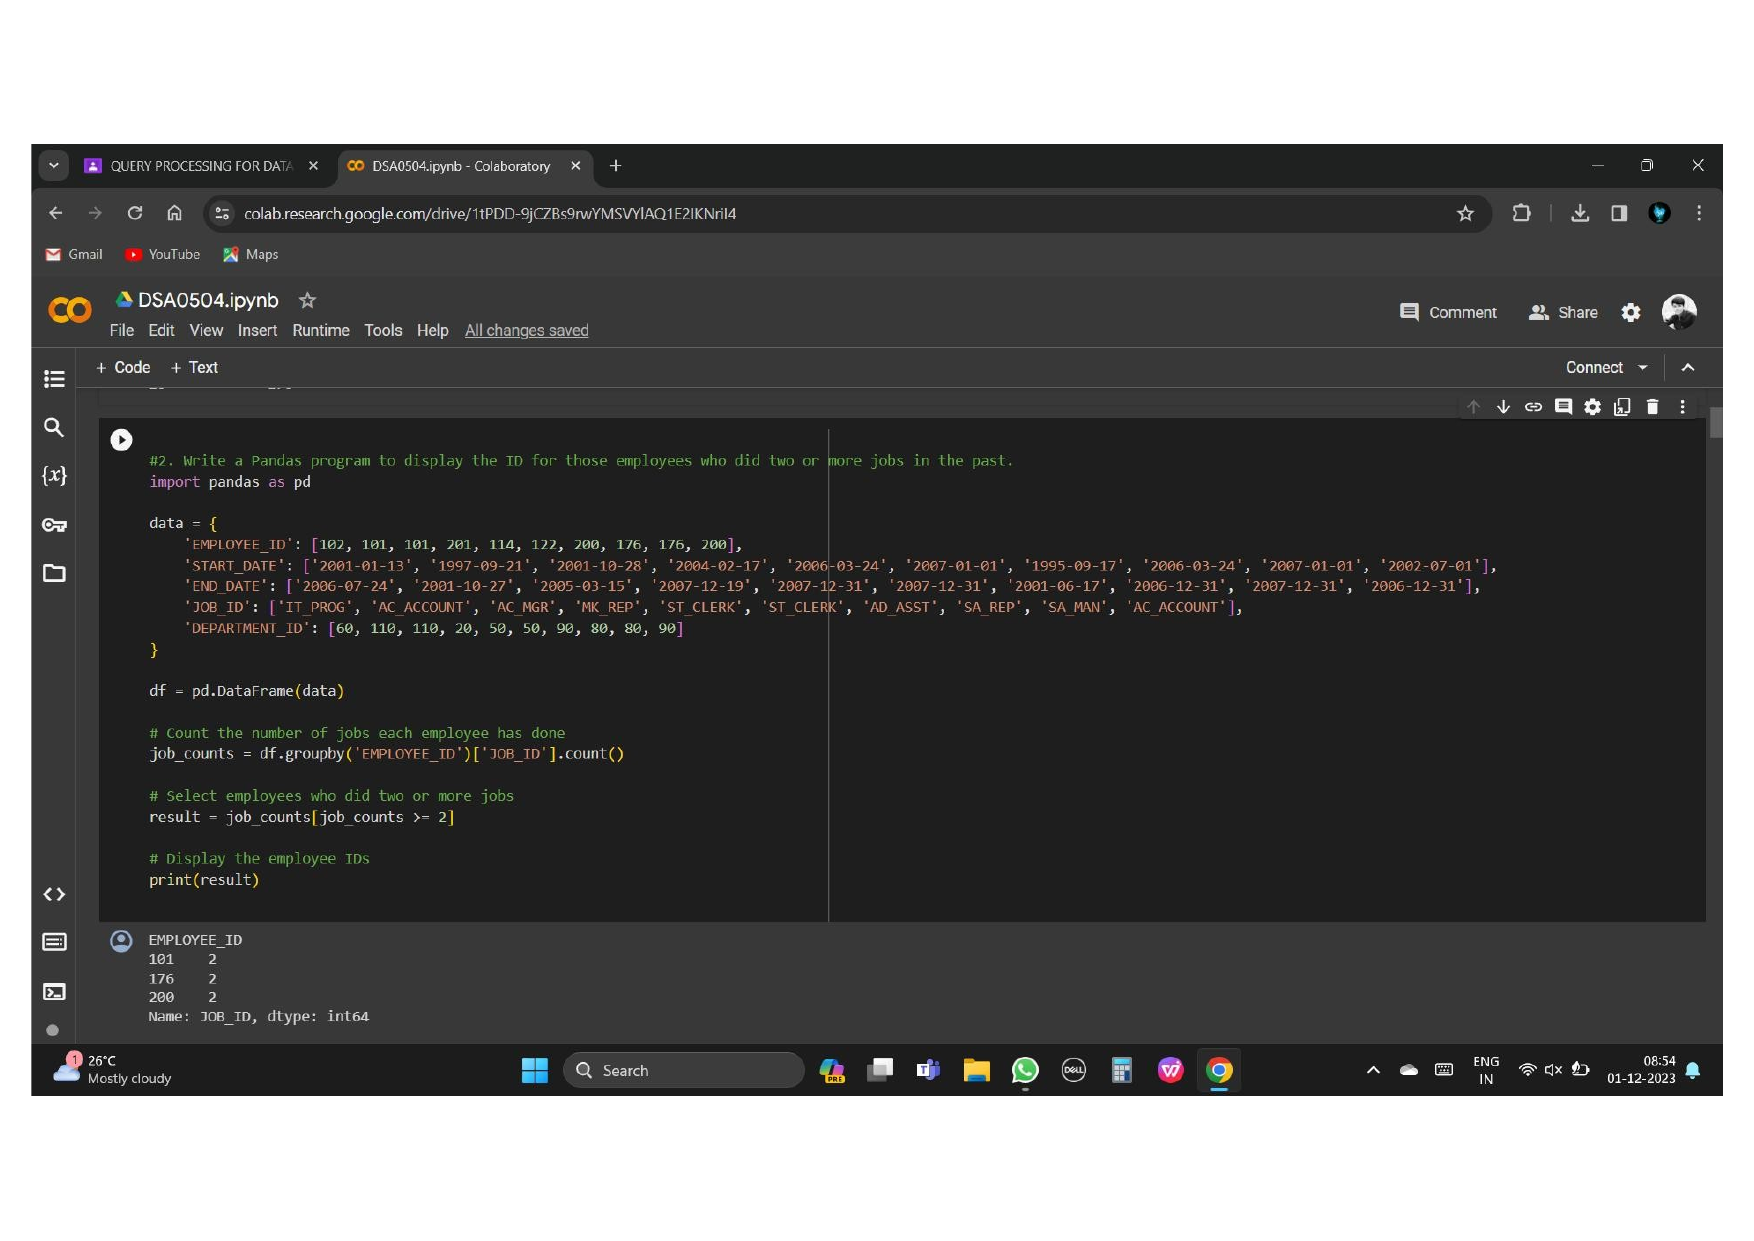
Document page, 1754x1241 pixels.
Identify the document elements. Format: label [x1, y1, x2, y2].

picture [31, 144, 1723, 1096]
